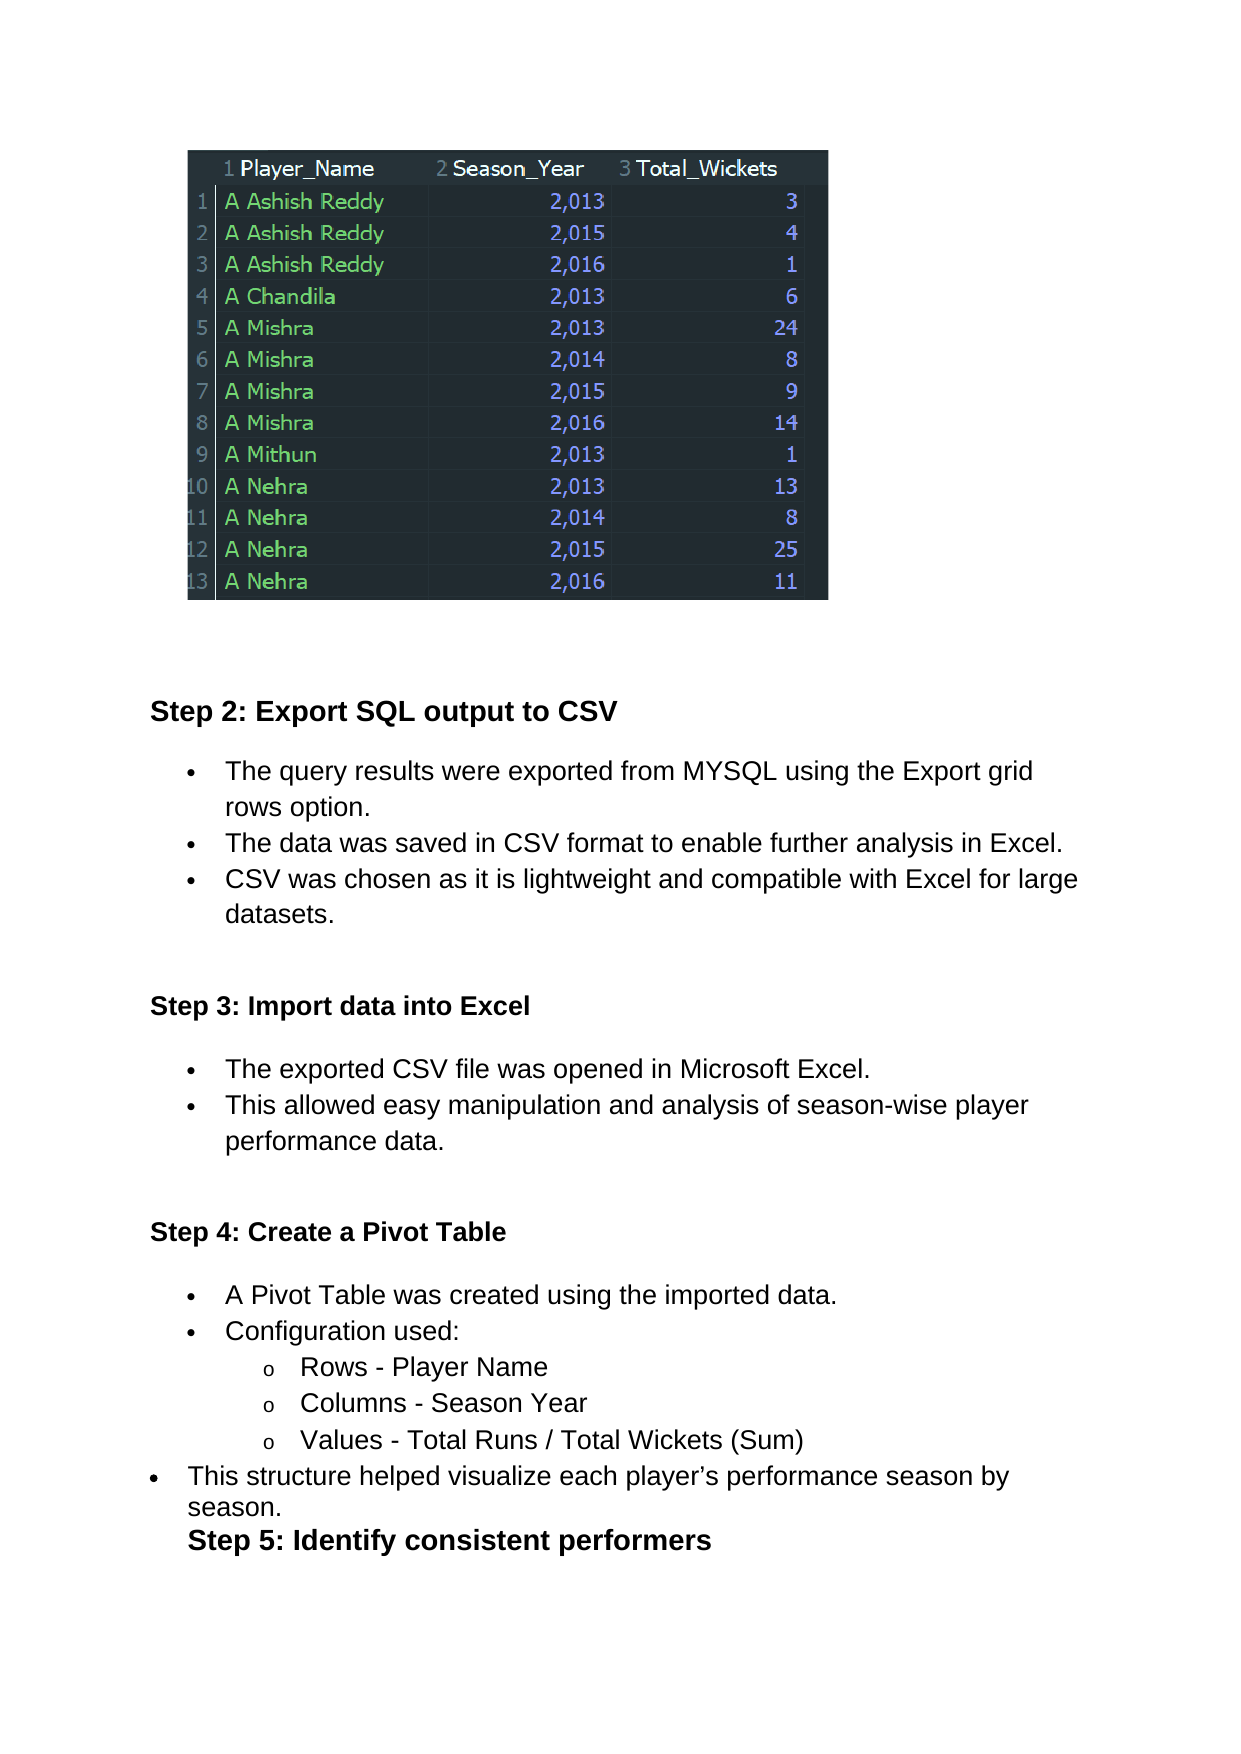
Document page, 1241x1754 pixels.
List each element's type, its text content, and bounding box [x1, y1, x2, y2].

picture [187, 150, 829, 600]
list Step 5: Identify consistent performers [187, 1523, 1090, 1556]
list The query results were exported from MYSQL using the Export grid rows option. [187, 755, 1090, 822]
list Values - Total Runs / Total Wickets (Sum) [262, 1424, 1090, 1455]
text Step 4: Create a Pivot Table [150, 1216, 1090, 1247]
list This allowed easy manipulation and analysis of season-wise player performance data. [187, 1089, 1090, 1156]
list The data was saved in CSV format to enable further analysis in Excel. [187, 827, 1090, 858]
list The exported CSV file was opened in Microsoft Excel. [187, 1053, 1090, 1084]
list CSV was chosen as it is lightweight and compatible with Excel for large datasets. [187, 863, 1090, 930]
list A Pivot Table was created using the imported data. [187, 1279, 1090, 1310]
text Step 2: Export SQL output to CSV [150, 694, 1090, 727]
list Configuration used: [187, 1315, 1090, 1346]
list This structure helped visualize each player’s performance season by season. [150, 1460, 1090, 1523]
list Columns - Season Year [262, 1387, 1090, 1419]
text Step 3: Import data into Excel [150, 989, 1090, 1021]
list Rows - Player Name [262, 1351, 1090, 1383]
